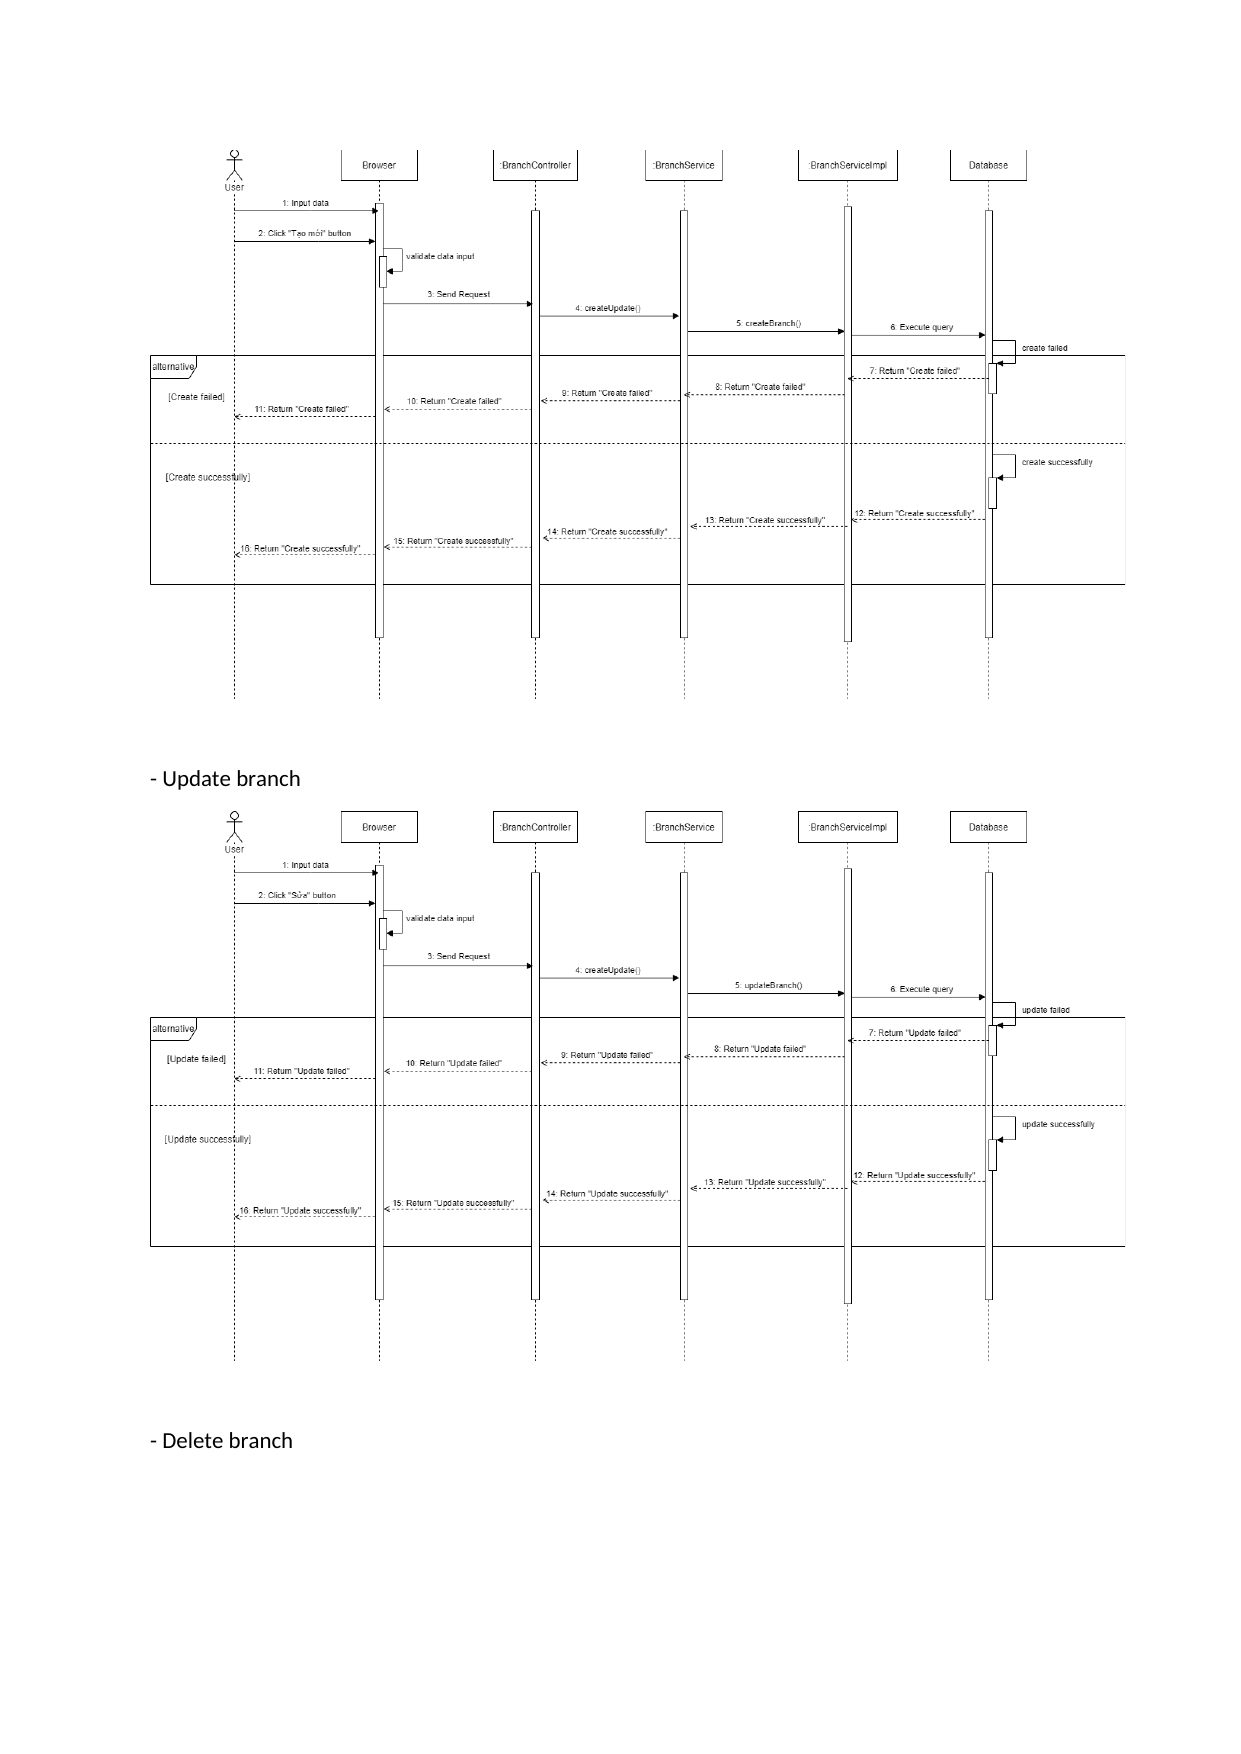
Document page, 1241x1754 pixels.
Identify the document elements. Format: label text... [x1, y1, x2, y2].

picture [150, 150, 1125, 699]
picture [150, 811, 1125, 1361]
text - Update branch [150, 764, 1093, 792]
text - Delete branch [150, 1426, 1093, 1454]
